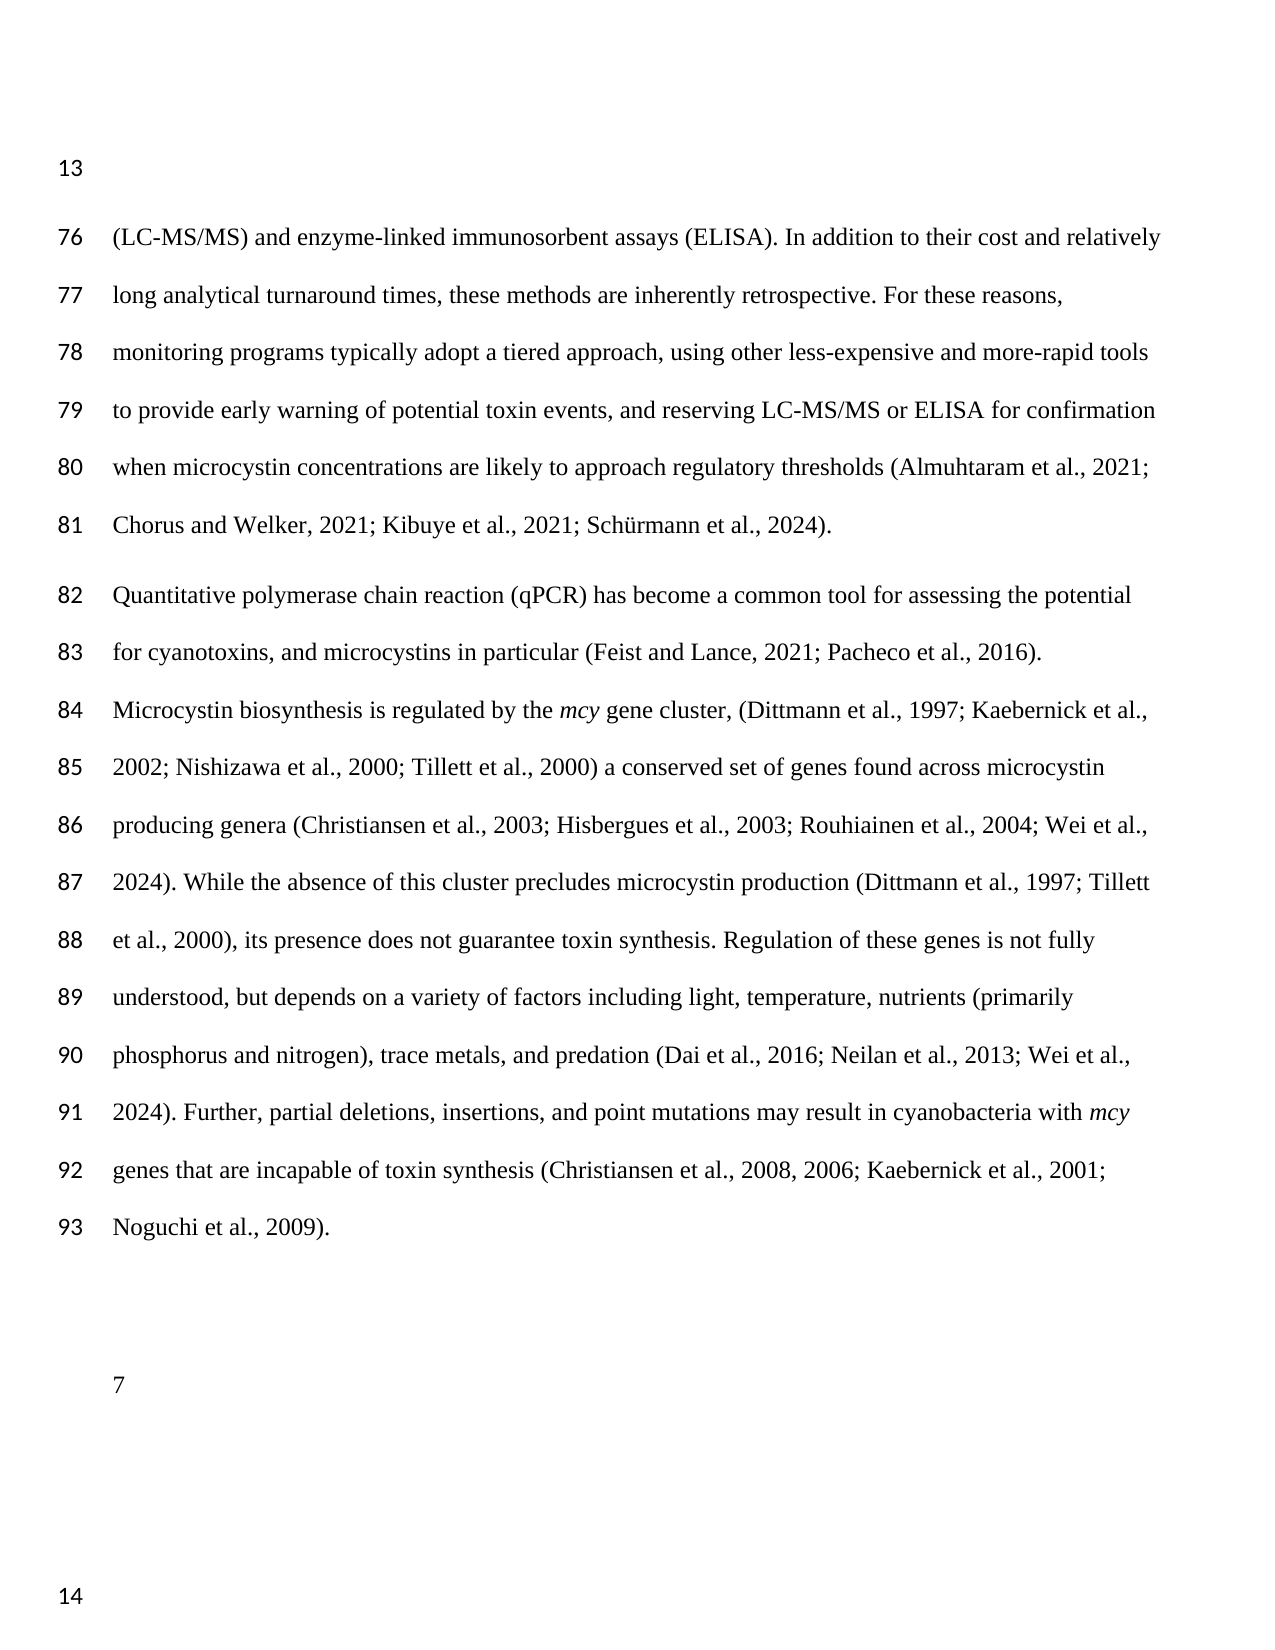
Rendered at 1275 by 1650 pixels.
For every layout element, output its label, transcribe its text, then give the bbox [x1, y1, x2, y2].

text Quantitative polymerase chain reaction (qPCR) has become a common tool for assessing the potential for cyanotoxins, and microcystins in particular (Feist and Lance, 2021; Pacheco et al., 2016). Microcystin biosynthesis is regulated by the mcy gene cluster, (Dittmann et al., 1997; Kaebernick et al., 2002; Nishizawa et al., 2000; Tillett et al., 2000) a conserved set of genes found across microcystin producing genera (Christiansen et al., 2003; Hisbergues et al., 2003; Rouhiainen et al., 2004; Wei et al., 2024). While the absence of this cluster precludes microcystin production (Dittmann et al., 1997; Tillett et al., 2000), its presence does not guarantee toxin synthesis. Regulation of these genes is not fully understood, but depends on a variety of factors including light, temperature, nutrients (primarily phosphorus and nitrogen), trace metals, and predation (Dai et al., 2016; Neilan et al., 2013; Wei et al., 2024). Further, partial deletions, insertions, and point mutations may result in cyanobacteria with mcy genes that are incapable of toxin synthesis (Christiansen et al., 2008, 2006; Kaebernick et al., 2001; Noguchi et al., 2009). [112, 580, 1163, 1241]
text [112, 222, 1163, 539]
